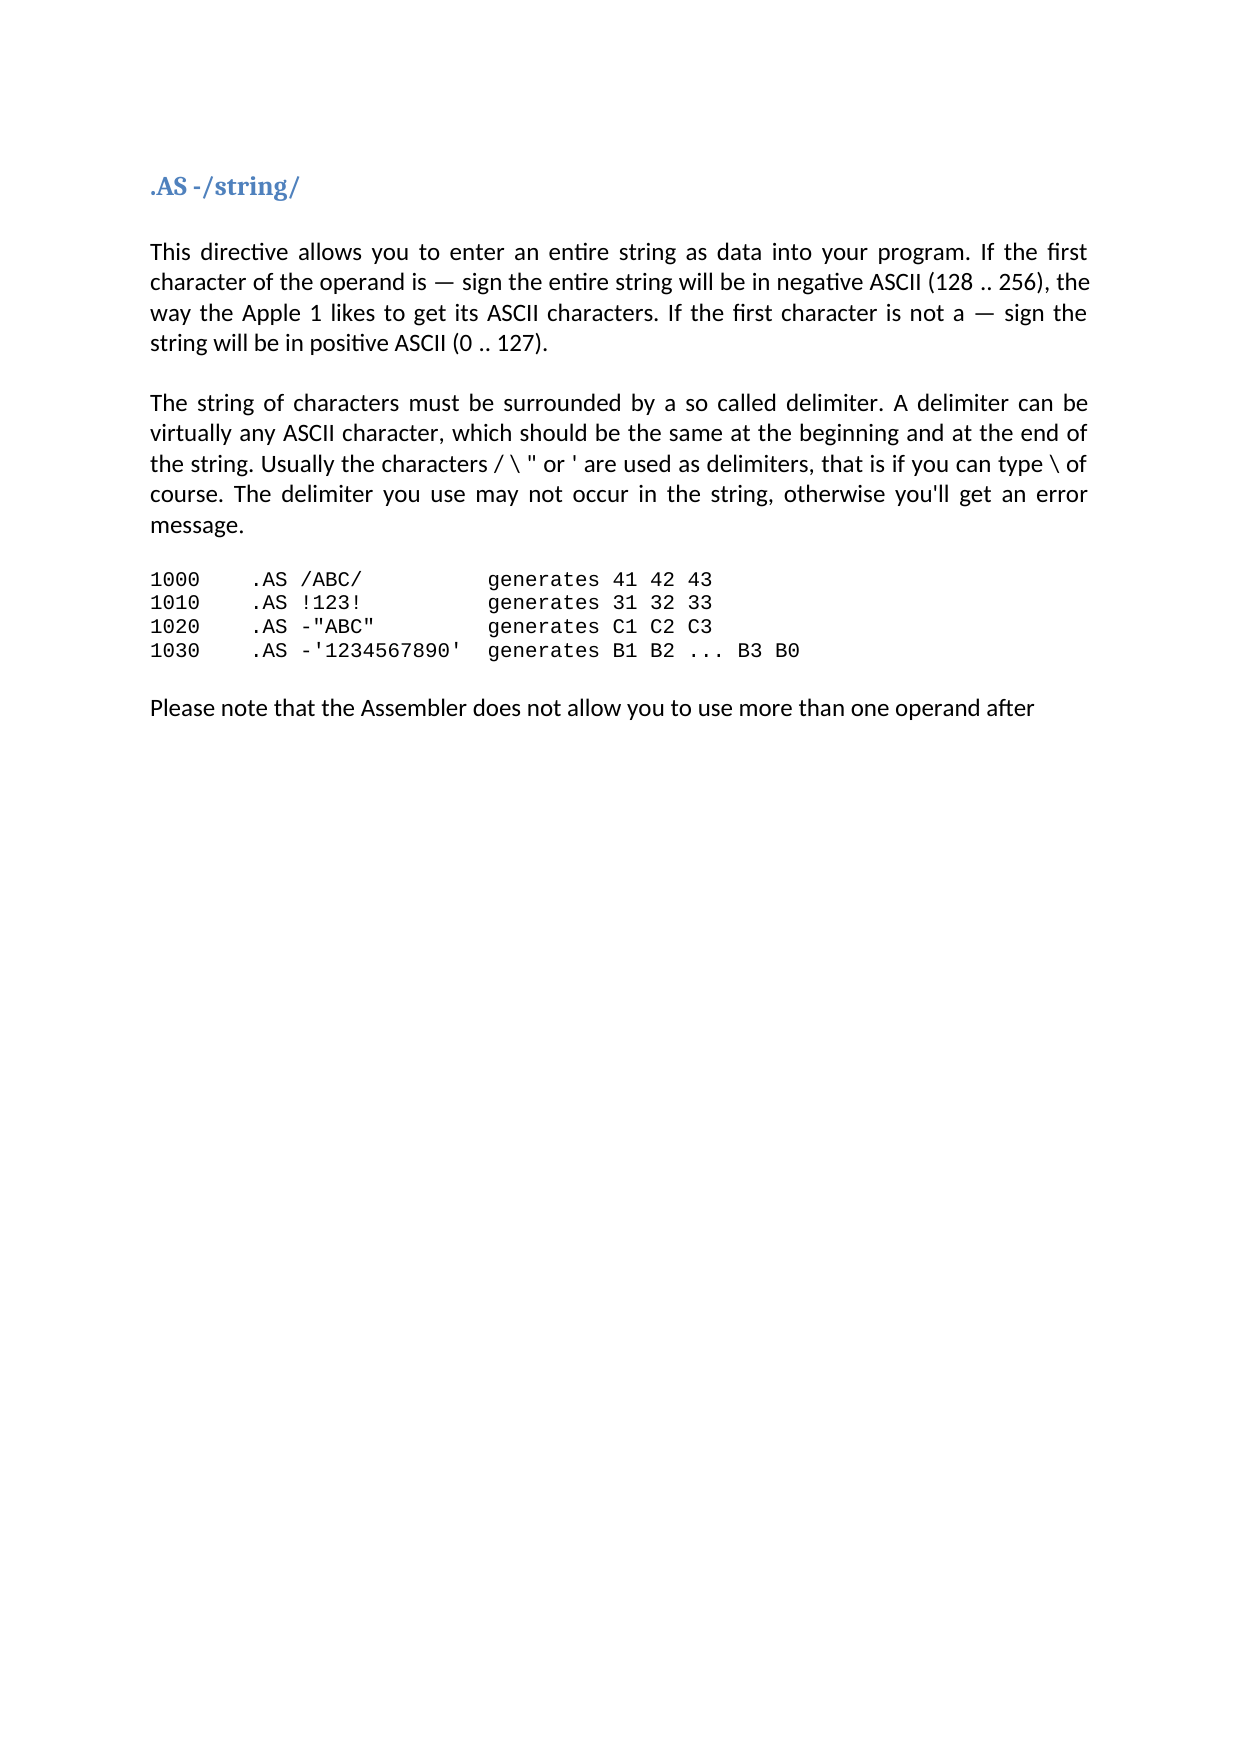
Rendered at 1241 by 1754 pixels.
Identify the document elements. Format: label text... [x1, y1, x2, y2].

text The string of characters must be surrounded by a so called delimiter. A delimiter can be virtually any ASCII character, which should be the same at the beginning and at the end of the string. Usually the characters / \ " or ' are used as delimiters, that is if you can type \ of course. The delimiter you use may not occur in the string, otherwise you'll get an error message. [150, 387, 1090, 539]
text Please note that the Assembler does not allow you to use more than one operand after [150, 692, 1090, 723]
text 1010 .AS !123! generates 31 32 33 [150, 592, 1090, 616]
text 1000 .AS /ABC/ generates 41 42 43 [150, 569, 1090, 592]
text 1030 .AS -'1234567890' generates B1 B2 ... B3 B0 [150, 640, 1090, 663]
text 1020 .AS -"ABC" generates C1 C2 C3 [150, 616, 1090, 640]
text This directive allows you to enter an entire string as data into your program. If the first character of the operand is — sign the entire string will be in negative ASCII (128 .. 256), the way the Apple 1 likes to get its ASCII characters. If the first character is not a — sign the string will be in positive ASCII (0 .. 127). [150, 236, 1090, 358]
subtitle .AS -/string/ [150, 171, 1090, 202]
